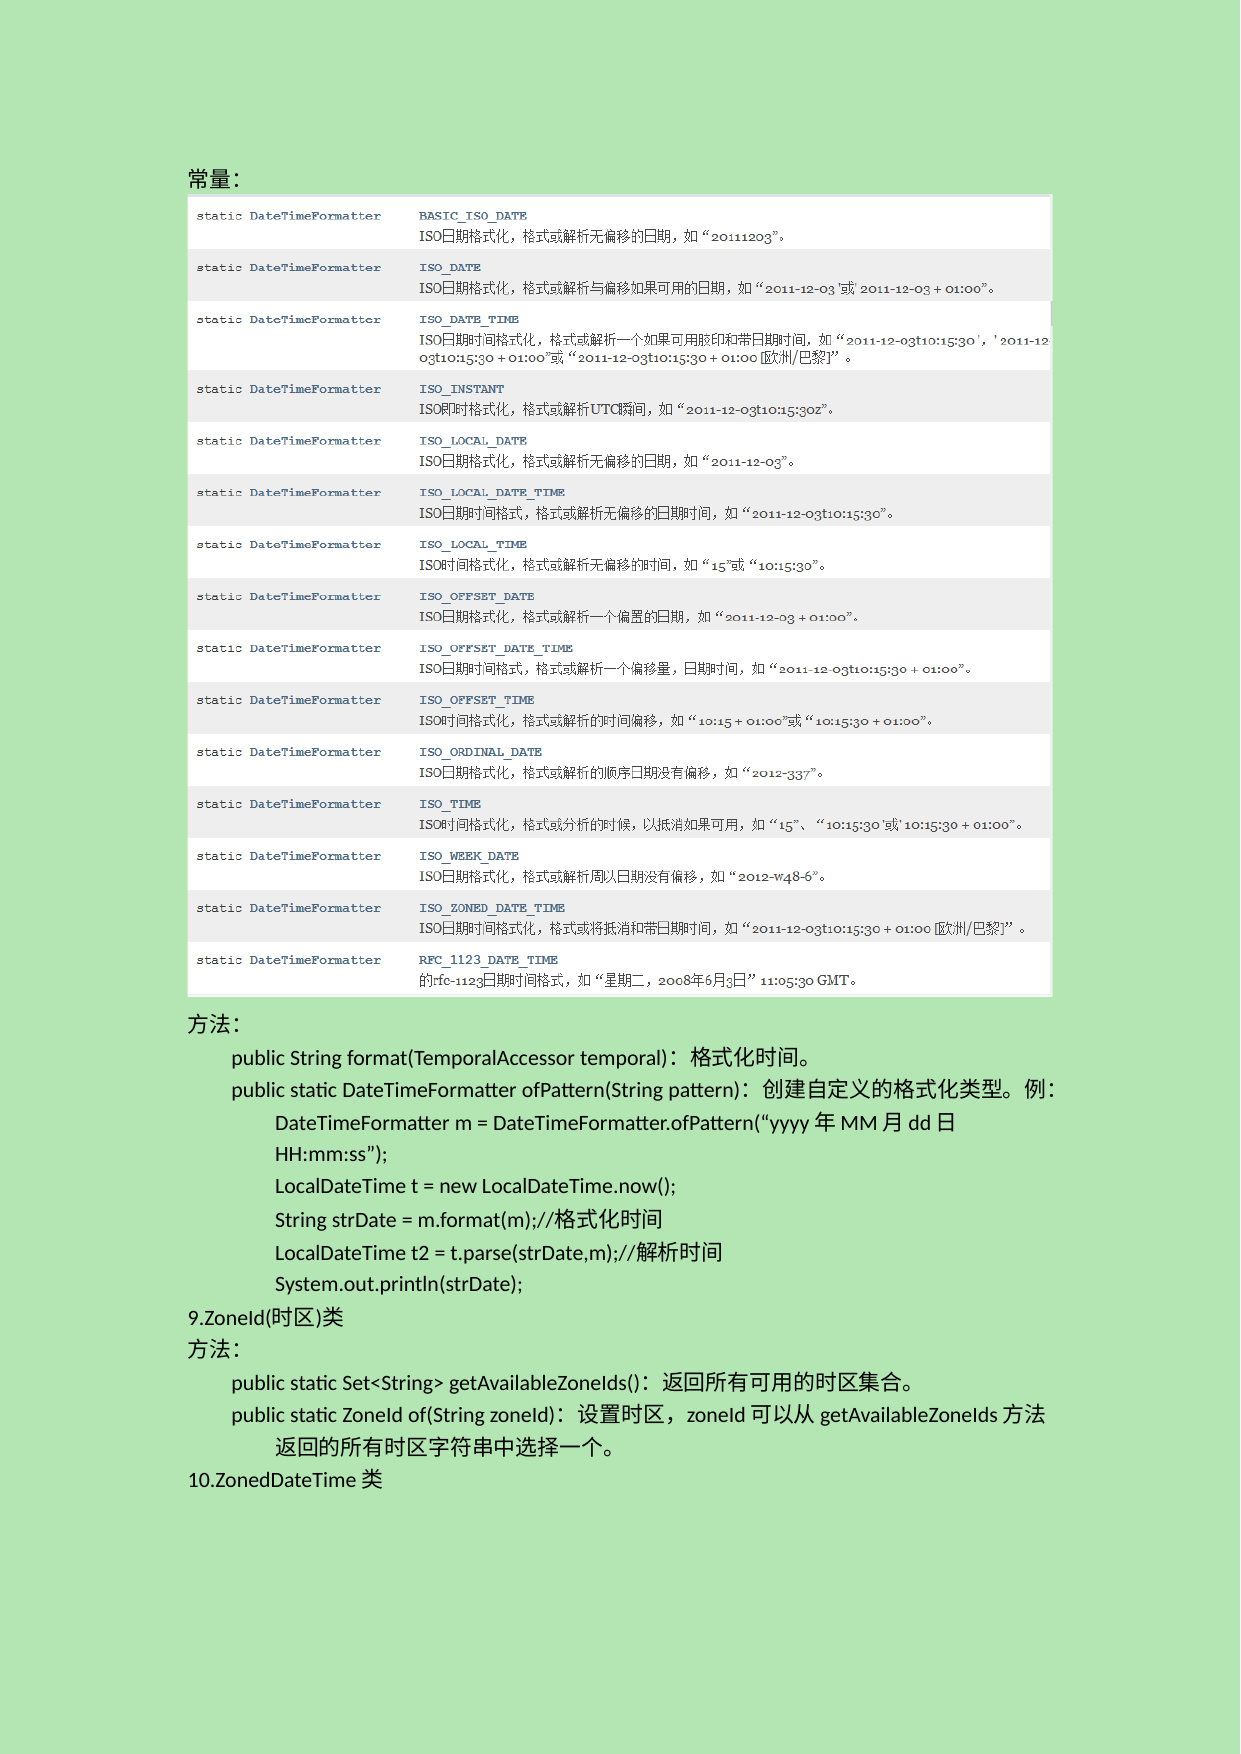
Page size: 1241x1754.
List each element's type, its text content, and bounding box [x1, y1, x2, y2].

text 常量： [187, 162, 1053, 194]
text public String format(TemporalAccessor temporal)：格式化时间。 [187, 1039, 1053, 1072]
text public static DateTimeFormatter ofPattern(String pattern)：创建自定义的格式化类型。例： [187, 1072, 1053, 1104]
picture [187, 194, 1053, 997]
text LocalDateTime t = new LocalDateTime.now(); [231, 1169, 1053, 1202]
text 方法： [187, 1332, 1053, 1364]
text 10.ZonedDateTime类 [187, 1462, 1053, 1494]
text 返回的所有时区字符串中选择一个。 [231, 1429, 1053, 1462]
text DateTimeFormatter m = DateTimeFormatter.ofPattern(“yyyy年MM月dd日 [187, 1104, 1053, 1137]
text public static Set<String> getAvailableZoneIds()：返回所有可用的时区集合。 [187, 1364, 1053, 1397]
text public static ZoneId of(String zoneId)：设置时区，zoneId可以从getAvailableZoneIds方法 [187, 1397, 1053, 1429]
text String strDate = m.format(m);//格式化时间 [231, 1202, 1053, 1234]
text HH:mm:ss”); [231, 1137, 1053, 1169]
text 9.ZoneId(时区)类 [187, 1299, 1053, 1332]
text LocalDateTime t2 = t.parse(strDate,m);//解析时间 [231, 1234, 1053, 1267]
text System.out.println(strDate); [231, 1267, 1053, 1299]
text 方法： [187, 1007, 1053, 1039]
